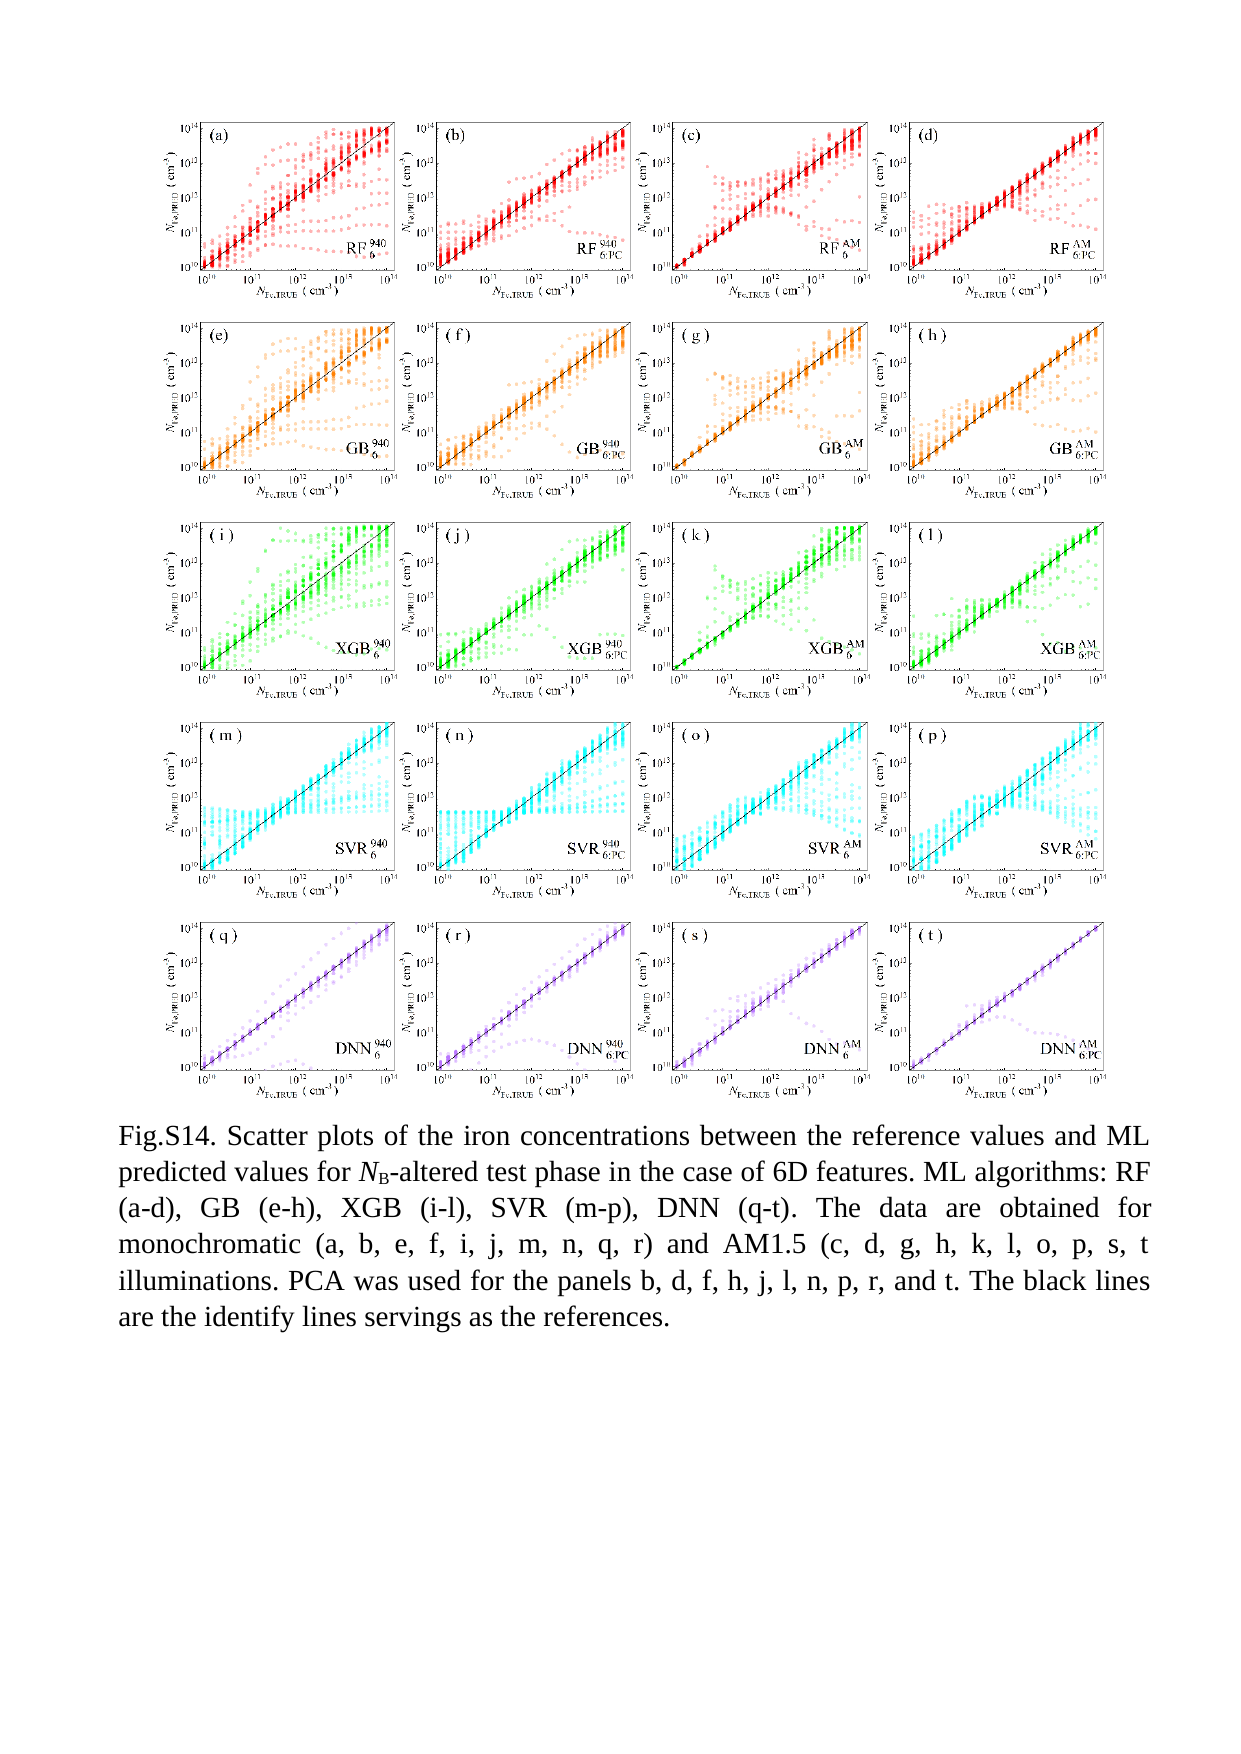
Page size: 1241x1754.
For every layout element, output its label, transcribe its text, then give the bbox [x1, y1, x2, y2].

picture [162, 718, 1108, 899]
picture [162, 318, 1108, 499]
picture [162, 518, 1108, 699]
text Fig.S14. Scatter plots of the iron concentrations between the reference values and ML predicted values for NB-altered test phase in the case of 6D features. ML algorithms: RF (a-d), GB (e-h), XGB (i-l), SVR (m-p), DNN (q-t). The data are obtained for monochromatic (a, b, e, f, i, j, m, n, q, r) and AM1.5 (c, d, g, h, k, l, o, p, s, t illuminations. PCA was used for the panels b, d, f, h, j, l, n, p, r, and t. The black lines are the identify lines servings as the references. [118, 1118, 1152, 1332]
picture [162, 918, 1108, 1099]
picture [162, 118, 1108, 299]
